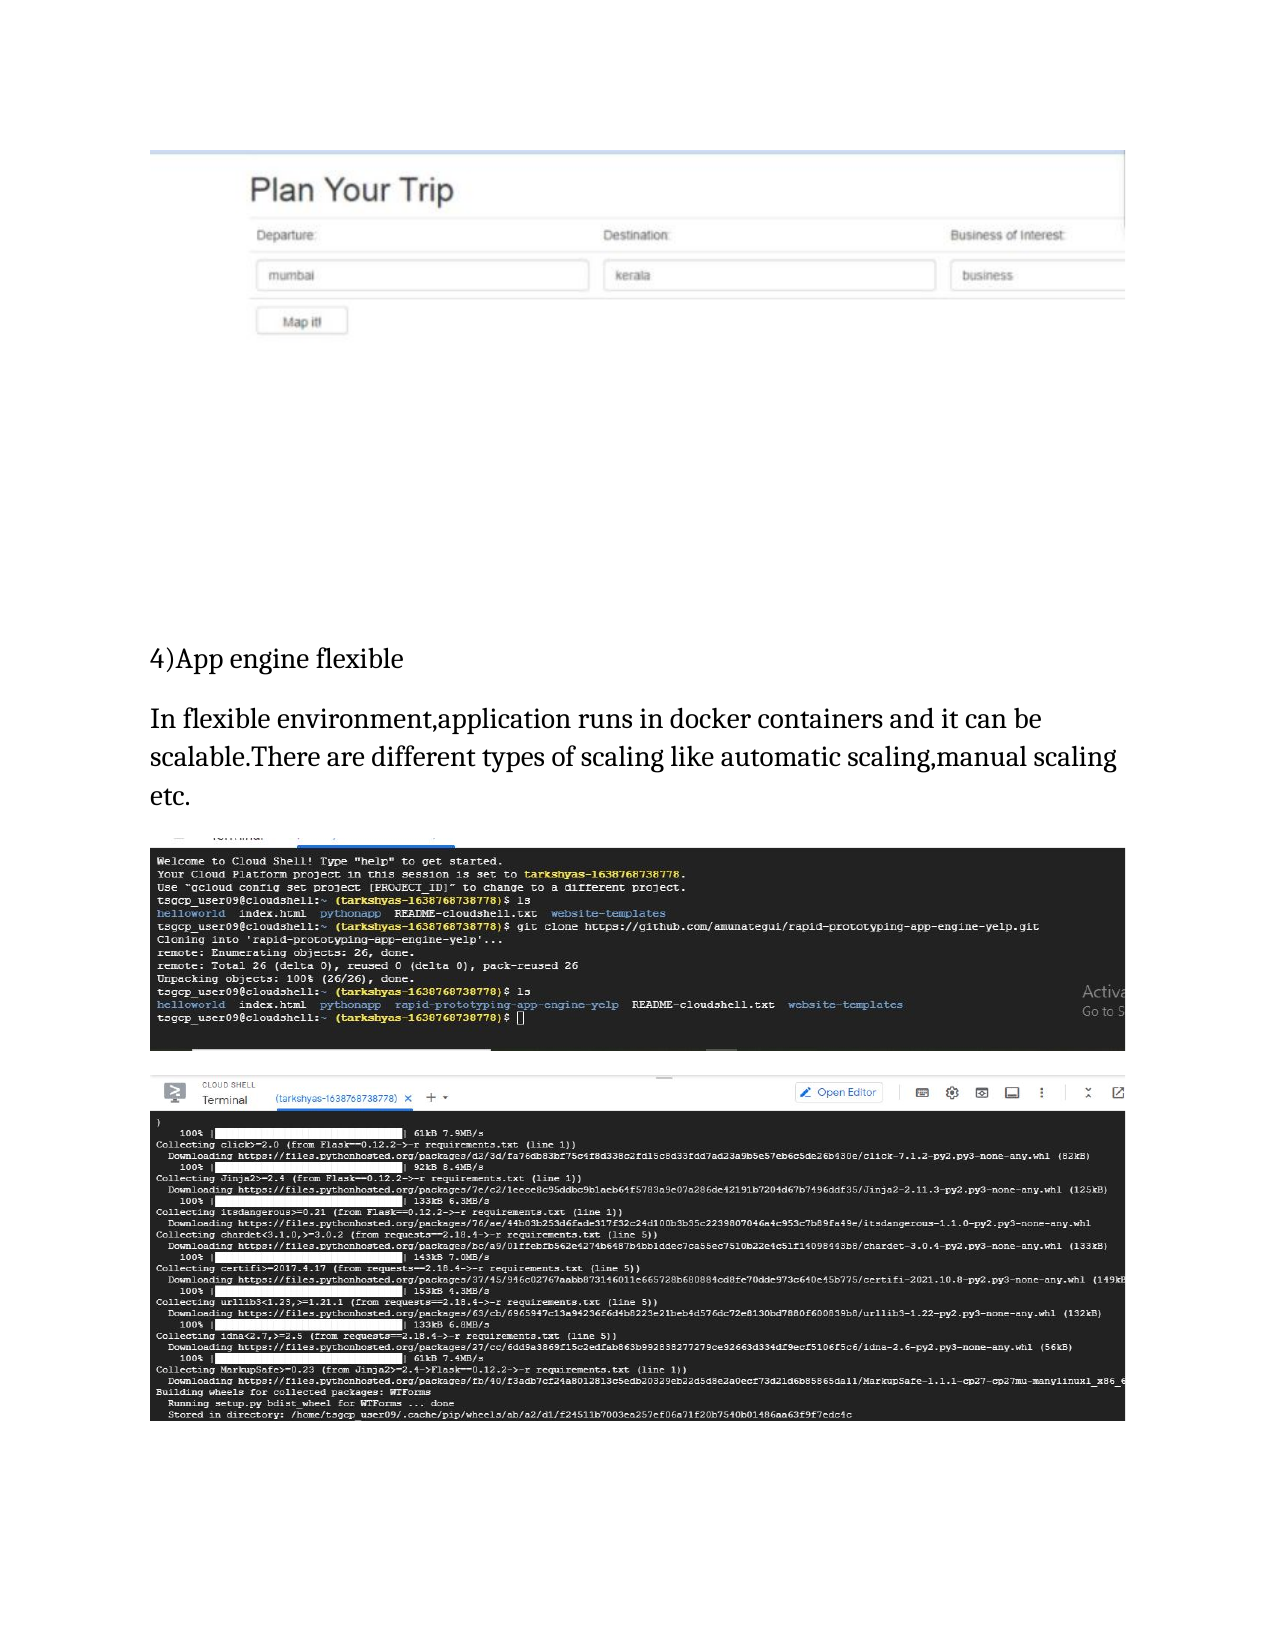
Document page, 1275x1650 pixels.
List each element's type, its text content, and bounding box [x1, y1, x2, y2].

picture [150, 150, 1125, 618]
text In flexible environment,application runs in docker containers and it can be scalable.There are different types of scaling like automatic scaling,manual scaling etc. [150, 702, 1125, 812]
text 4)App engine flexible [150, 642, 1125, 676]
picture [150, 1075, 1125, 1421]
picture [150, 838, 1125, 1051]
